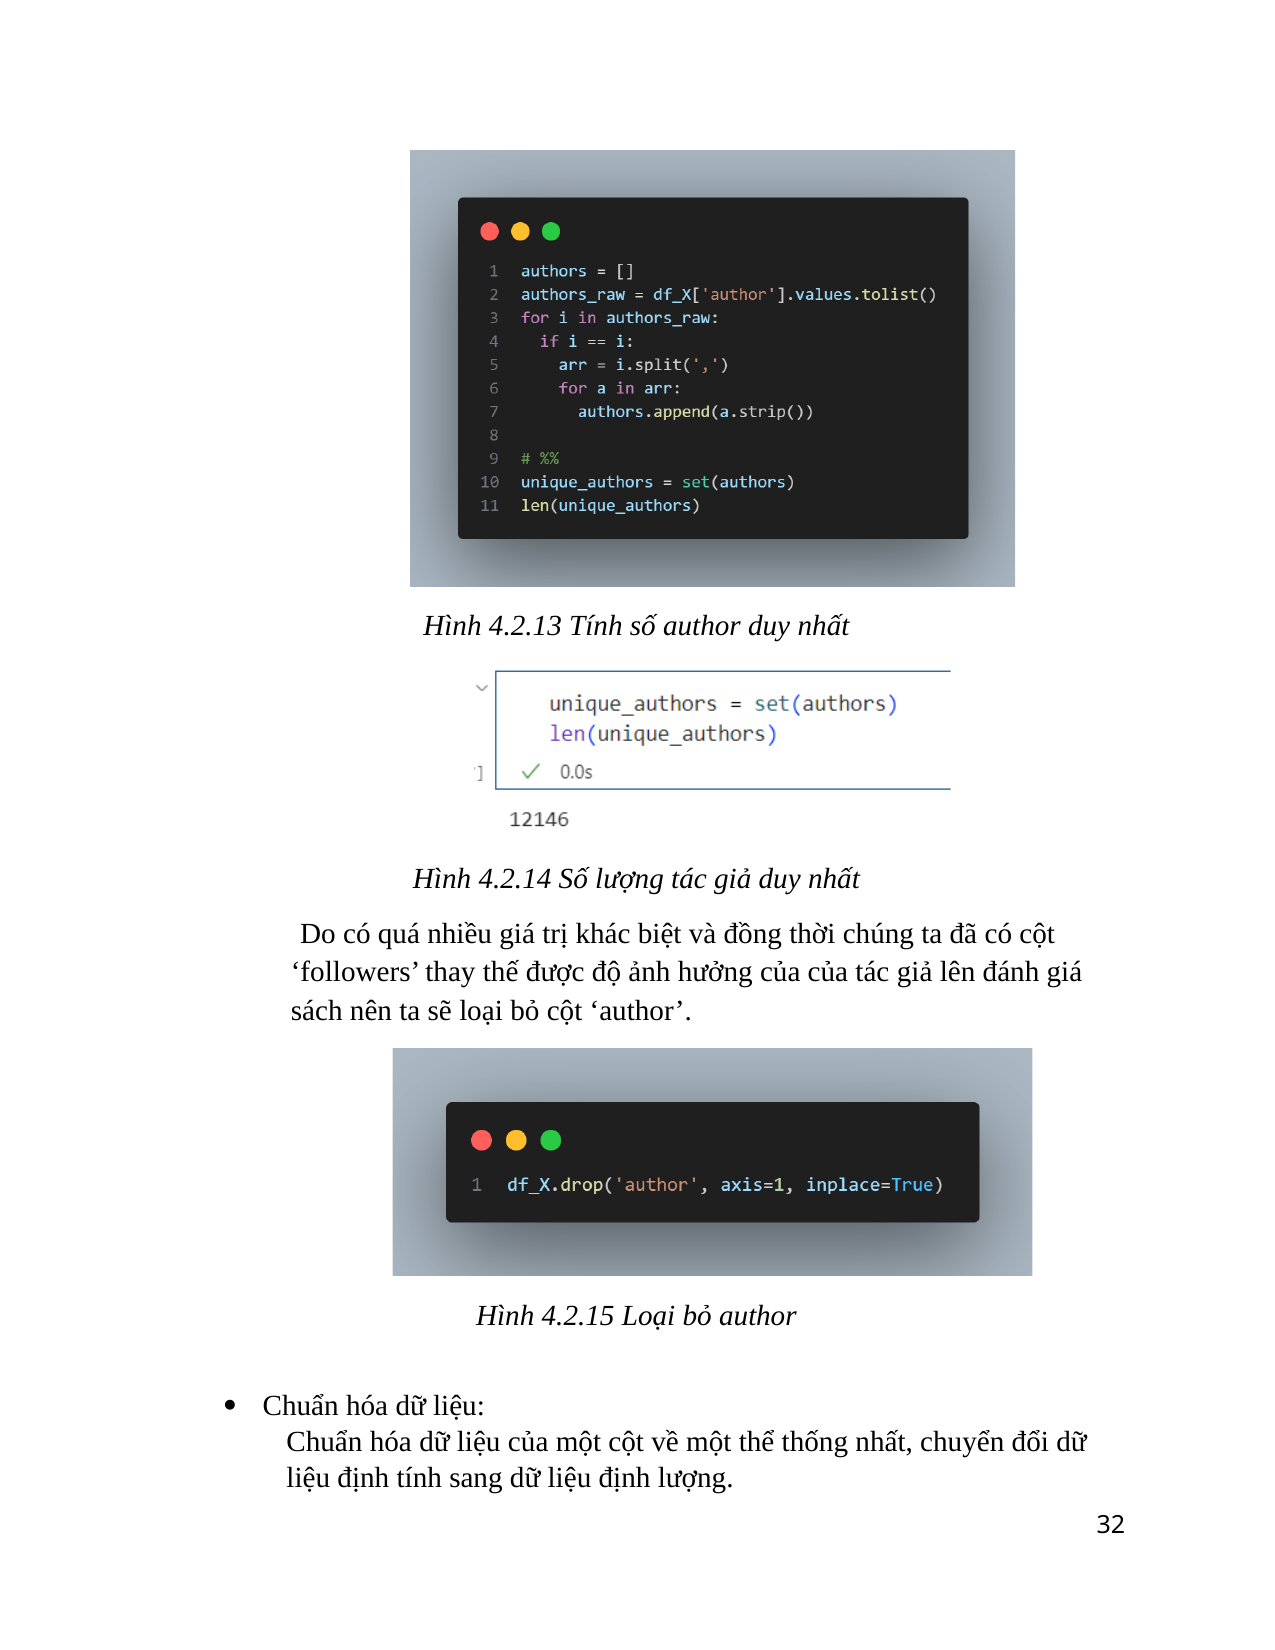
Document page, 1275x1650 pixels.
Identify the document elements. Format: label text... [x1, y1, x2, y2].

text Do có quá nhiều giá trị khác biệt và đồng thời chúng ta đã có cột ‘followers’ thay thế được độ ảnh hưởng của của tác giả lên đánh giá sách nên ta sẽ loại bỏ cột ‘author’. [291, 916, 1125, 1027]
text Hình 4.2.15 Loại bỏ author [150, 1298, 1125, 1331]
list Chuẩn hóa dữ liệu của một cột về một thể thống nhất, chuyển đổi dữ liệu định tính sang dữ liệu định lượng. [286, 1424, 1125, 1494]
list Chuẩn hóa dữ liệu: [225, 1388, 1125, 1422]
picture [474, 662, 951, 840]
picture [410, 150, 1015, 587]
text Hình 4.2.14 Số lượng tác giả duy nhất [150, 862, 1125, 895]
picture [392, 1048, 1033, 1276]
text Hình 4.2.13 Tính số author duy nhất [150, 608, 1125, 642]
